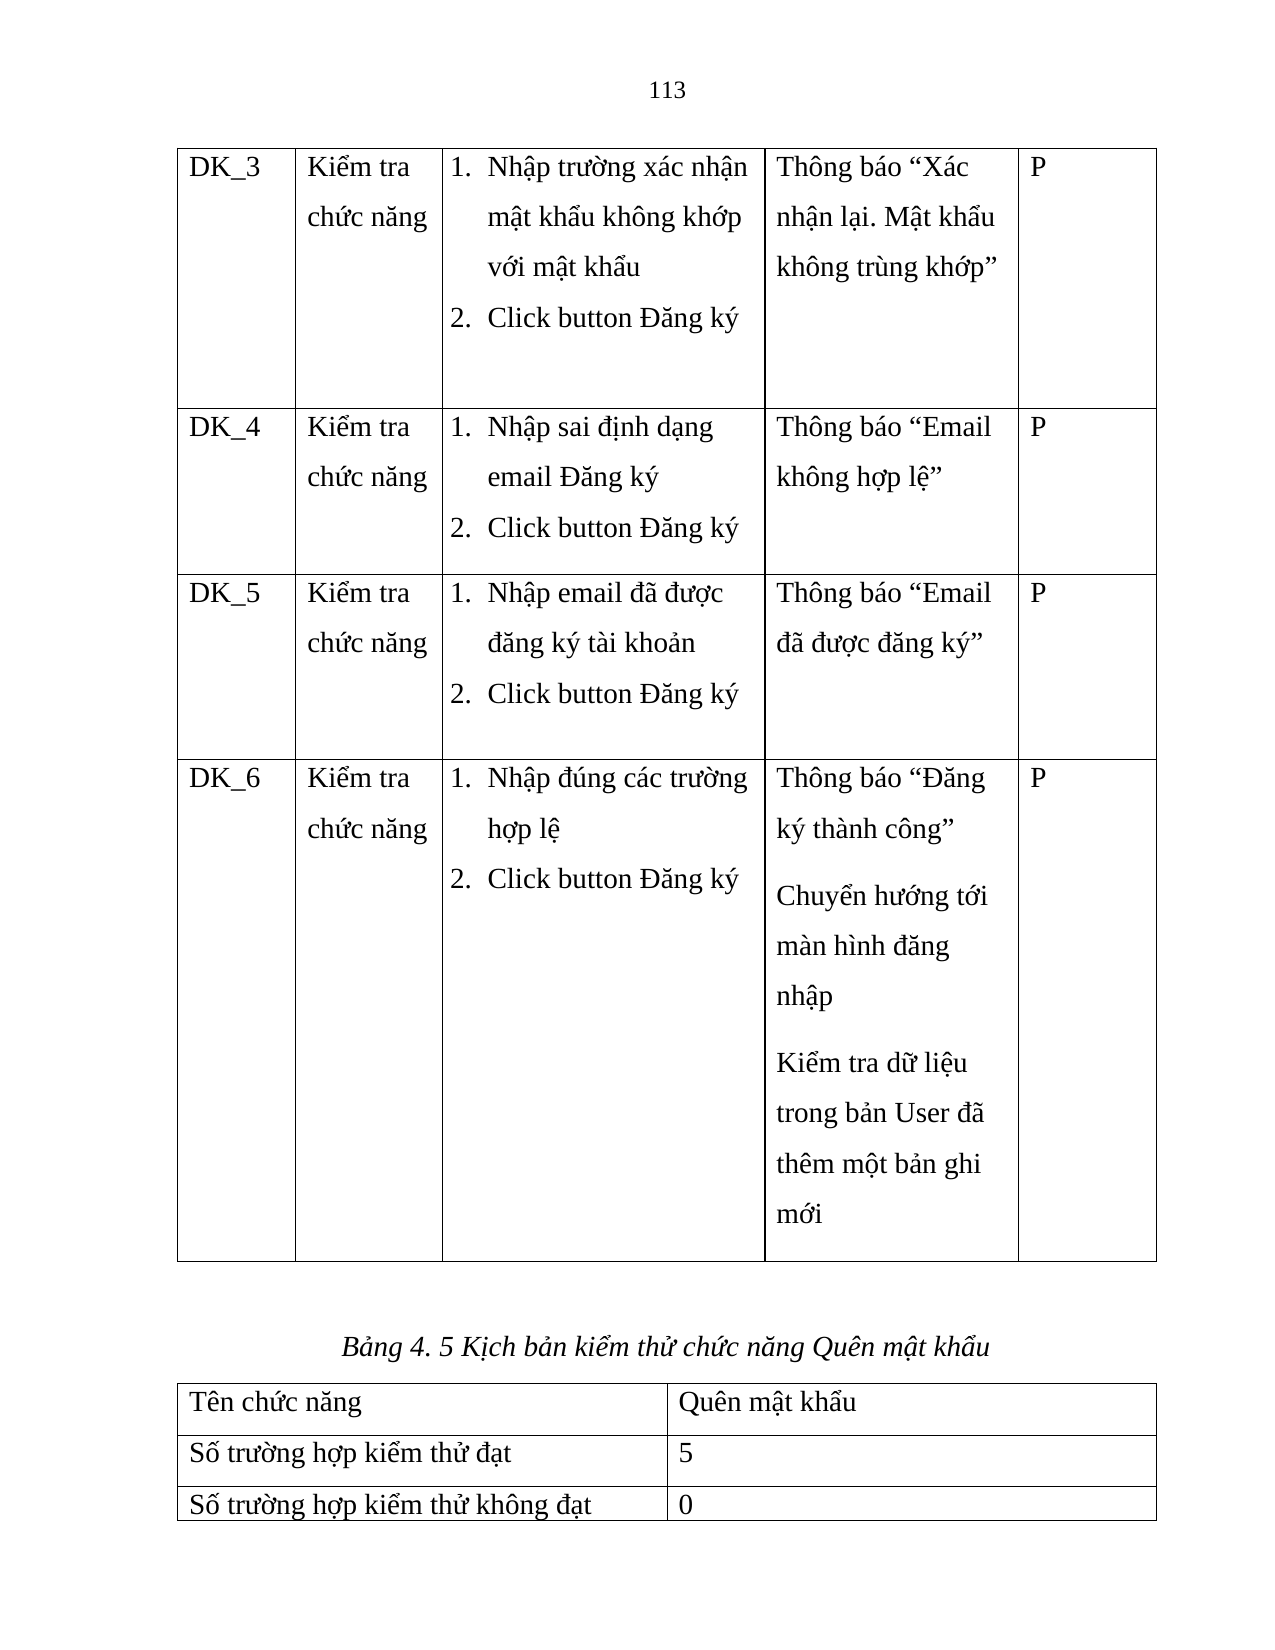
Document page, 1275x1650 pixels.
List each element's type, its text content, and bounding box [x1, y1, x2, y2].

table_cell Nhập trường xác nhận mật khẩu không khớp với mật khẩu Click button Đăng ký [443, 149, 764, 408]
table_cell Nhập email đã được đăng ký tài khoản Click button Đăng ký [443, 575, 764, 759]
table_cell Thông báo “Email đã được đăng ký” [766, 575, 1018, 759]
table_cell P [1019, 149, 1156, 408]
table_cell Kiểm tra chức năng [296, 760, 442, 1261]
table_cell Kiểm tra chức năng [296, 149, 442, 408]
table_cell P [1019, 760, 1156, 1261]
table_cell Thông báo “Xác nhận lại. Mật khẩu không trùng khớp” [766, 149, 1018, 408]
table_cell DK_5 [178, 575, 295, 759]
table_cell Nhập đúng các trường hợp lệ Click button Đăng ký [443, 760, 764, 1261]
table_header Tên chức năng [178, 1384, 667, 1434]
table_header Quên mật khẩu [668, 1384, 1156, 1434]
table_cell DK_6 [178, 760, 295, 1261]
table_cell Kiểm tra chức năng [296, 575, 442, 759]
table_cell Kiểm tra chức năng [296, 409, 442, 574]
table_cell P [1019, 575, 1156, 759]
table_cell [178, 1487, 667, 1520]
table_cell Nhập sai định dạng email Đăng ký Click button Đăng ký [443, 409, 764, 574]
table_cell Số trường hợp kiểm thử đạt [178, 1436, 667, 1486]
table_cell DK_4 [178, 409, 295, 574]
table_cell 5 [668, 1436, 1156, 1486]
text Bảng 4. 5 Kịch bản kiểm thử chức năng Quên mật khẩu [177, 1329, 1157, 1362]
table_cell Thông báo “Đăng ký thành công” Chuyển hướng tới màn hình đăng nhập Kiểm tra dữ liệu trong bản User đã thêm một bản ghi mới [766, 760, 1018, 1261]
table_cell DK_3 [178, 149, 295, 408]
table_cell Thông báo “Email không hợp lệ” [766, 409, 1018, 574]
table_cell P [1019, 409, 1156, 574]
table_cell 0 [668, 1487, 1156, 1520]
